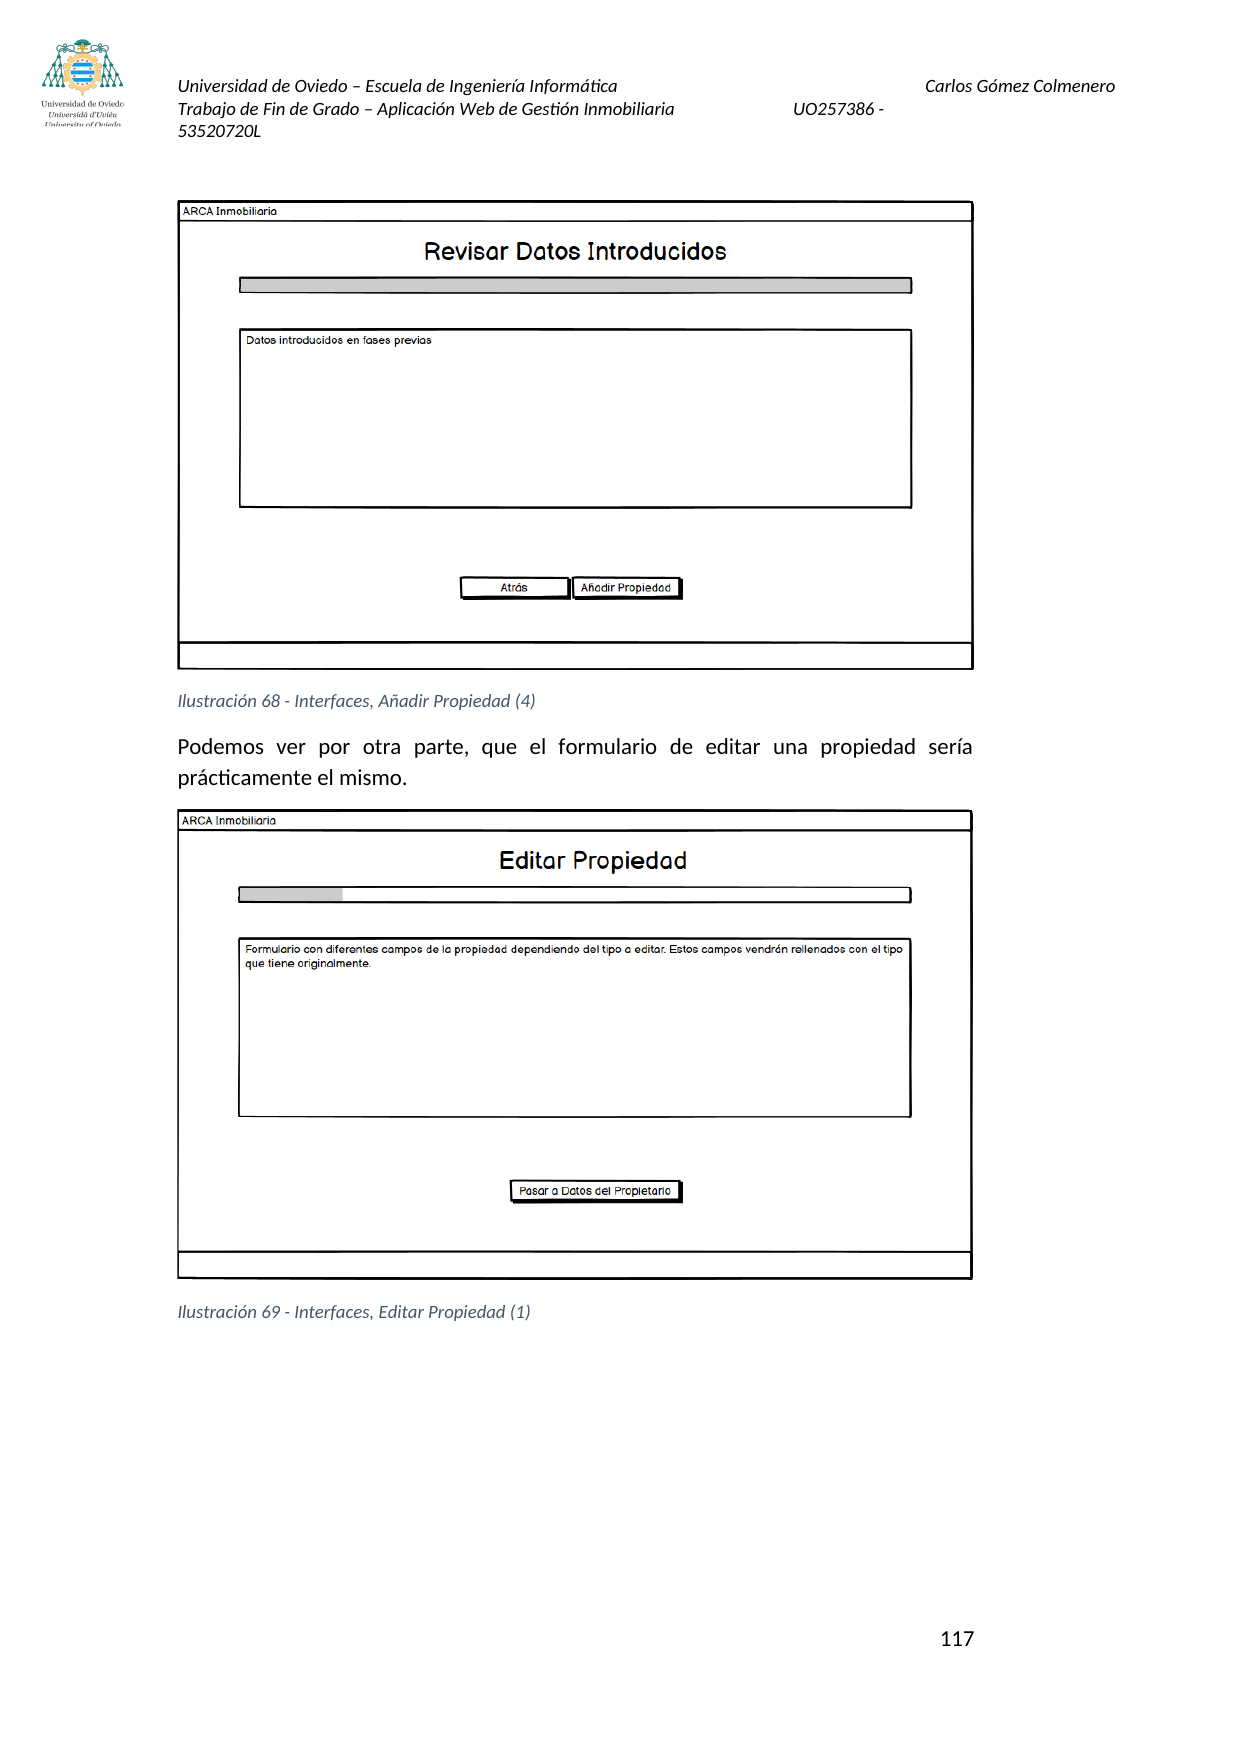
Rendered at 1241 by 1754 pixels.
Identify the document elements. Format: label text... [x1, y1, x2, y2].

picture [36, 38, 124, 126]
text Podemos ver por otra parte, que el formulario de editar una propiedad sería prácticamente el mismo. [177, 732, 974, 791]
picture [177, 809, 975, 1282]
picture [177, 198, 975, 670]
